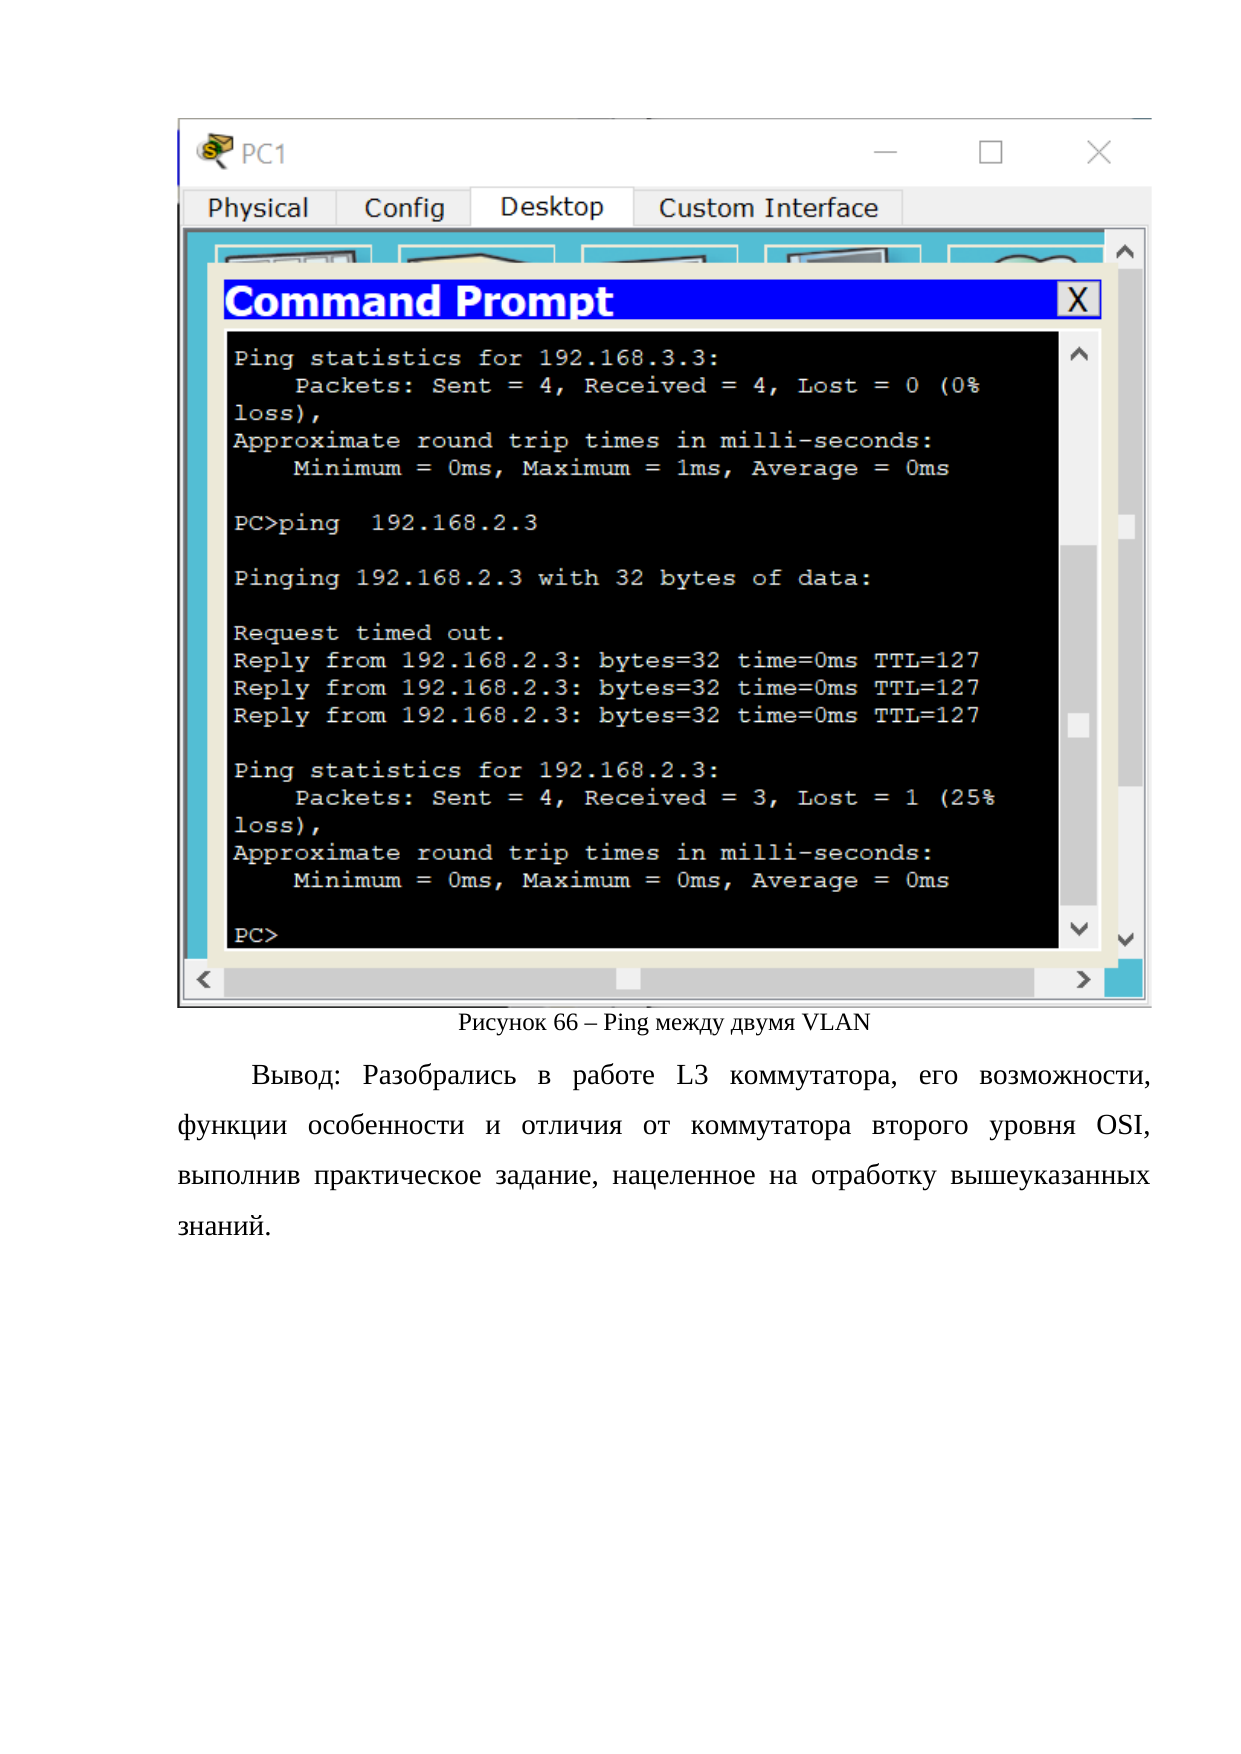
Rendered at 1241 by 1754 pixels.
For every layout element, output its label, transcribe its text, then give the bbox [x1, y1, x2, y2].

text Вывод: Разобрались в работе L3 коммутатора, его возможности, функции особенности и отличия от коммутатора второго уровня OSI, выполнив практическое задание, нацеленное на отработку вышеуказанных знаний. [177, 1057, 1152, 1241]
text Рисунок 66 – Ping между двумя VLAN [177, 1008, 1152, 1036]
picture [177, 118, 1152, 1008]
